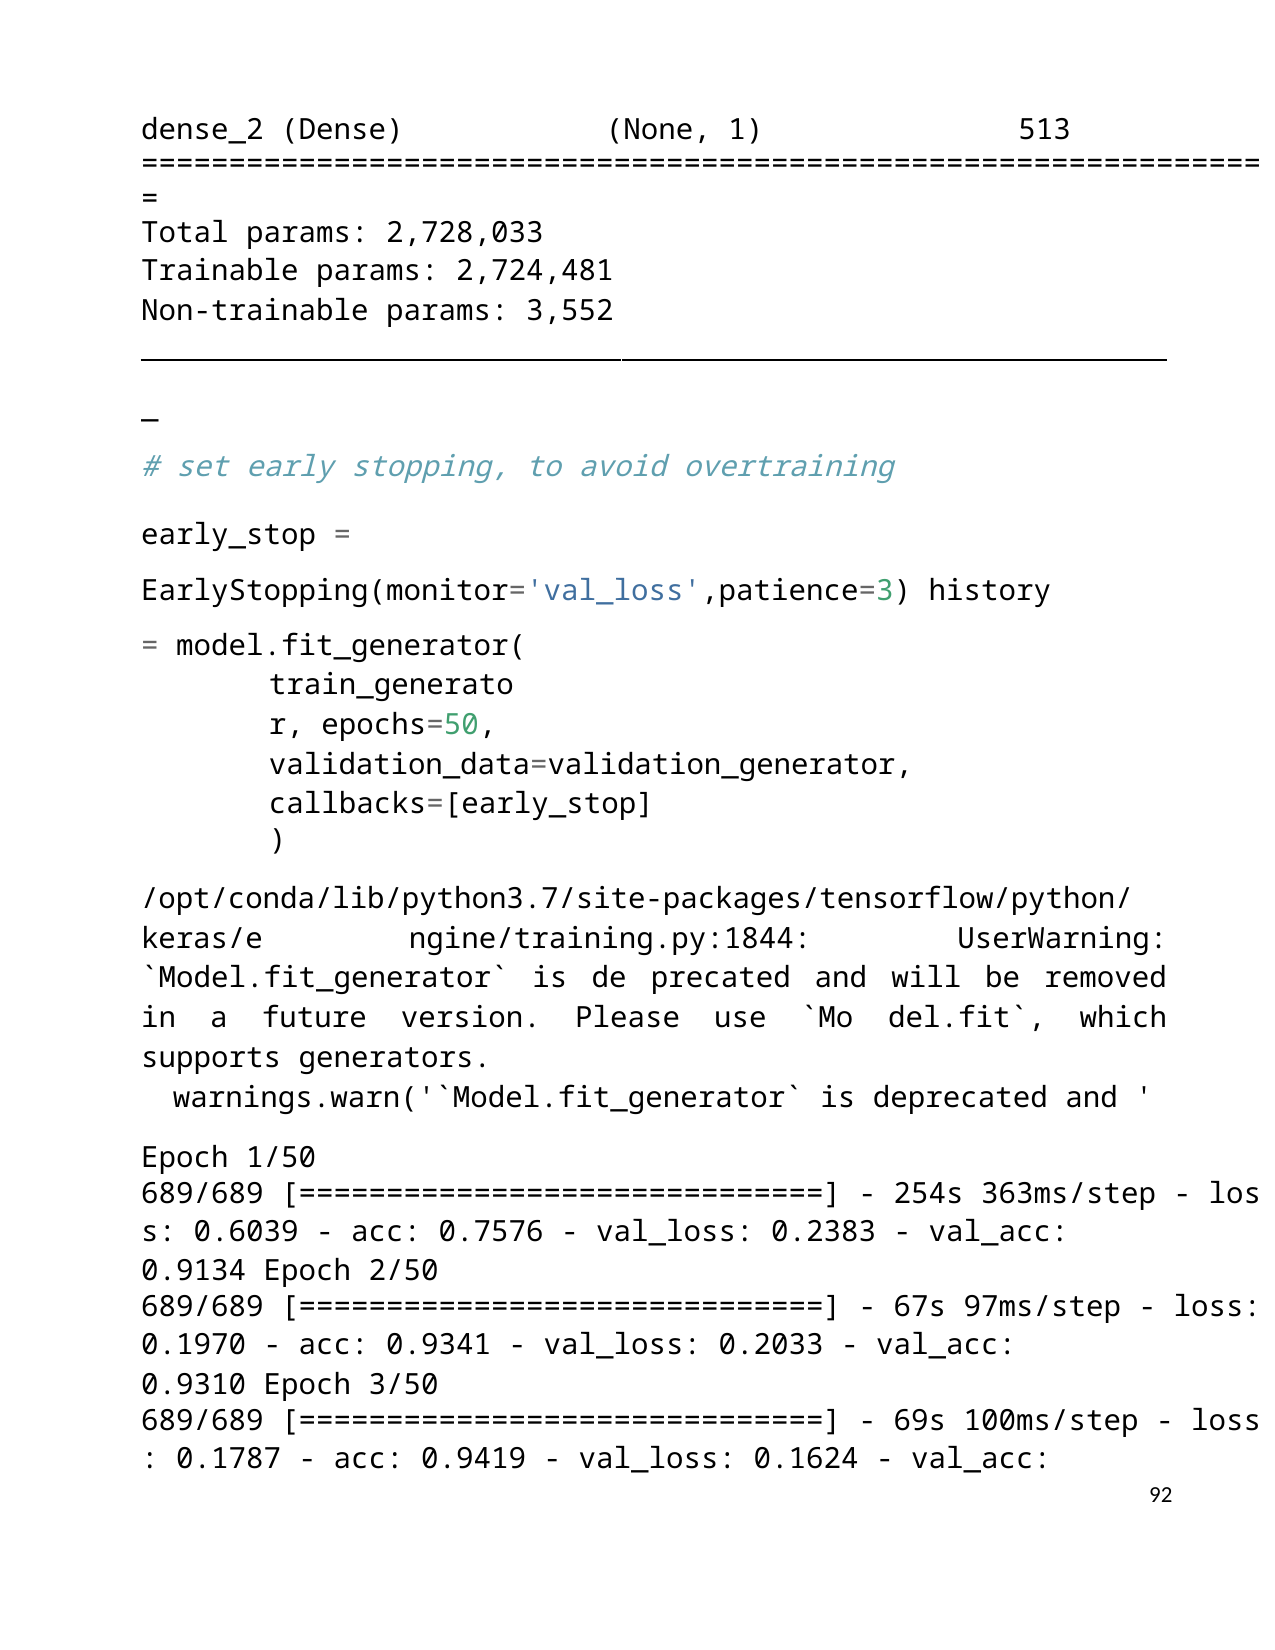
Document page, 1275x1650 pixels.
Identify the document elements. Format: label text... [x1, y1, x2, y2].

text Epoch 1/50 [141, 1136, 1275, 1176]
text train_generator, epochs=50, [269, 664, 527, 743]
text validation_data=validation_generator, callbacks=[early_stop] [269, 743, 1172, 822]
text Trainable params: 2,724,481 [141, 249, 1275, 289]
text Non-trainable params: 3,552 [141, 289, 1275, 329]
text # set early stopping, to avoid overtraining [141, 445, 1275, 485]
text dense_2 (Dense) (None, 1) 513 [141, 113, 1275, 147]
text ) [269, 822, 1275, 856]
text s: 0.6039 - acc: 0.7576 - val_loss: 0.2383 - val_acc: 0.9134 Epoch 2/50 [141, 1210, 1103, 1289]
text ================================================================ [141, 147, 1275, 181]
text 689/689 [==============================] - 67s 97ms/step - loss: [141, 1289, 1275, 1323]
text 689/689 [==============================] - 254s 363ms/step - los [141, 1176, 1275, 1210]
text warnings.warn('`Model.fit_generator` is deprecated and ' [173, 1076, 1275, 1116]
text Total params: 2,728,033 [141, 215, 1275, 249]
text /opt/conda/lib/python3.7/site-packages/tensorflow/python/keras/e ngine/training.py:1844: UserWarning: `Model.fit_generator` is de precated and will be removed in a future version. Please use `Mo del.fit`, which supports generators. [141, 877, 1167, 1076]
text 689/689 [==============================] - 69s 100ms/step - loss [141, 1403, 1275, 1437]
text early_stop = EarlyStopping(monitor='val_loss',patience=3) history = model.fit_generator( [141, 498, 1057, 664]
text 0.1970 - acc: 0.9341 - val_loss: 0.2033 - val_acc: 0.9310 Epoch 3/50 [141, 1323, 1057, 1403]
text _ [141, 392, 1275, 424]
text = [141, 181, 1275, 215]
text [141, 1437, 1089, 1477]
